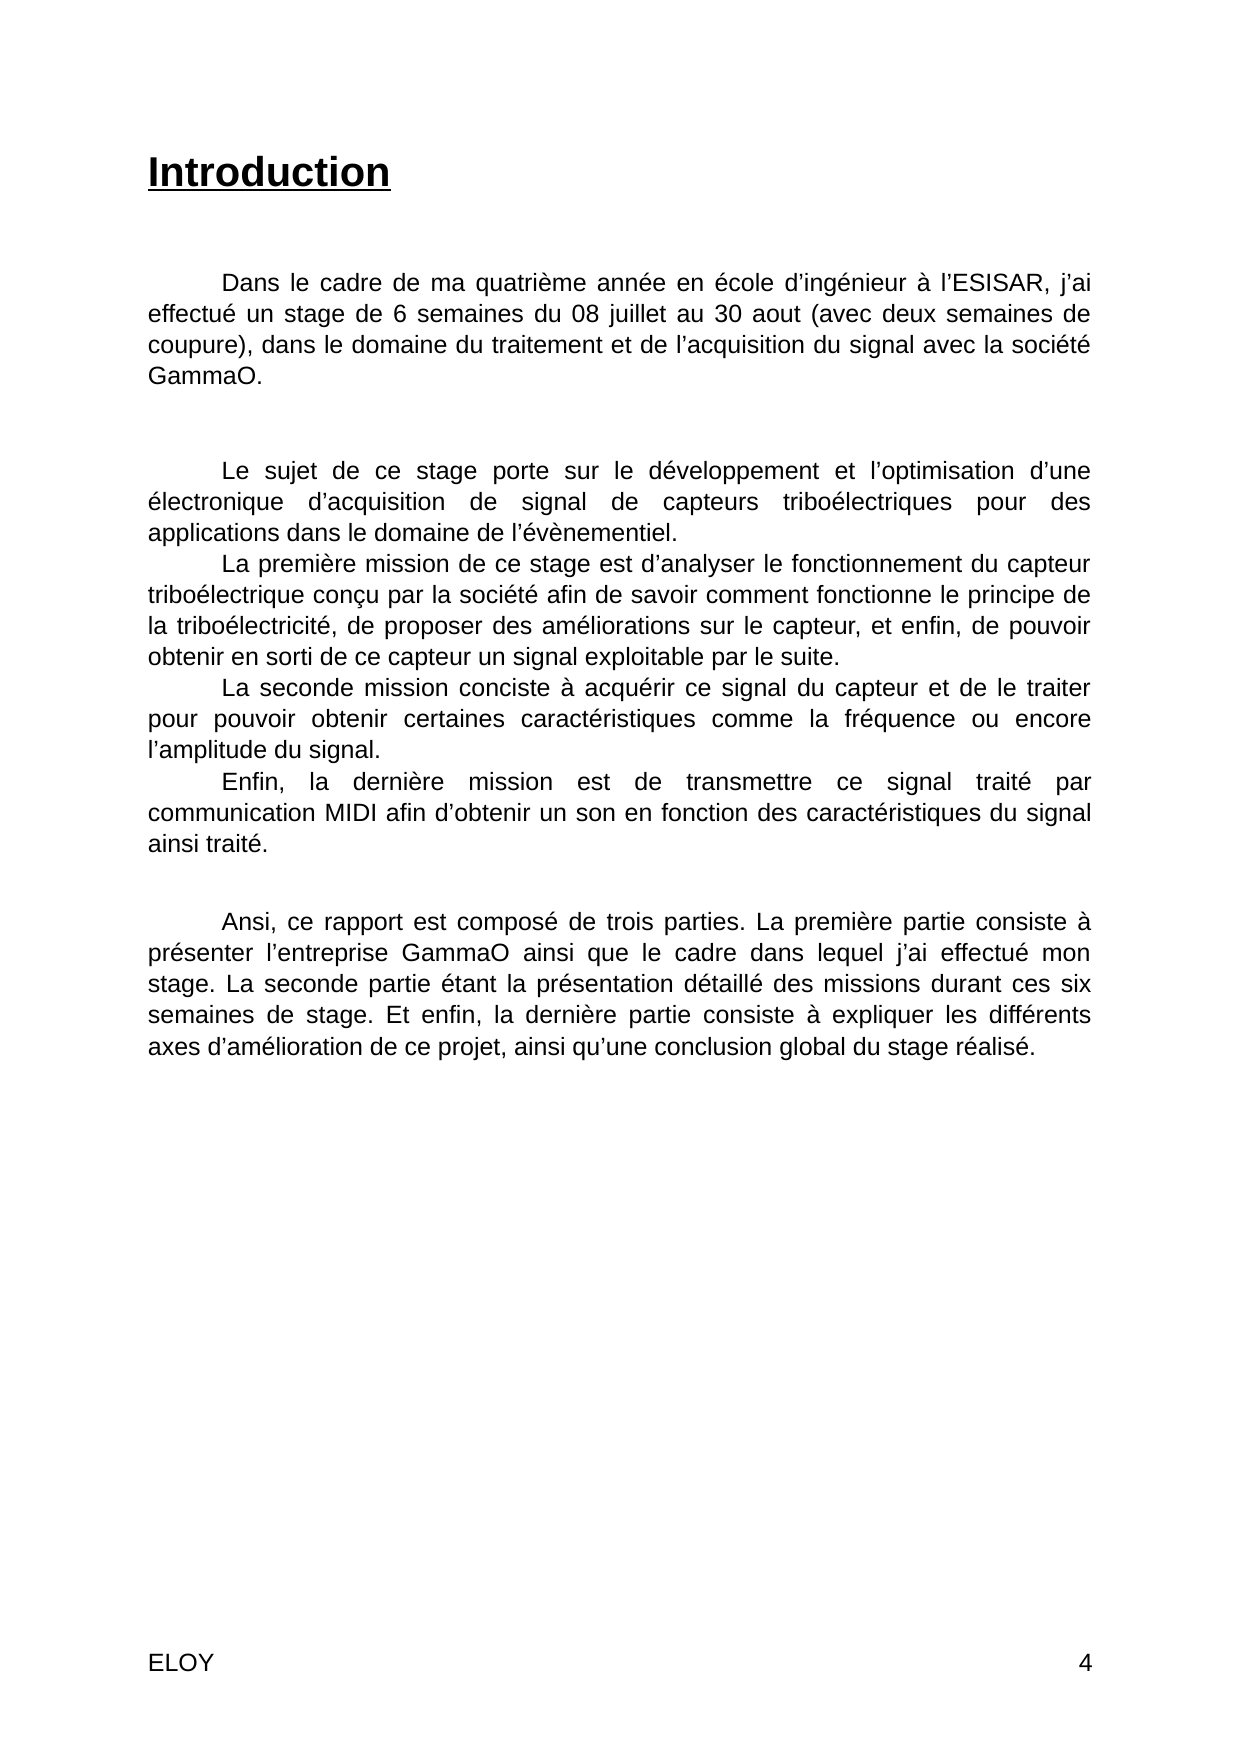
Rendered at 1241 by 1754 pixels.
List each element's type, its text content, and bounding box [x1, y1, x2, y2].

text La première mission de ce stage est d’analyser le fonctionnement du capteur triboélectrique conçu par la société afin de savoir comment fonctionne le principe de la triboélectricité, de proposer des améliorations sur le capteur, et enfin, de pouvoir obtenir en sorti de ce capteur un signal exploitable par le suite. [148, 549, 1093, 671]
subtitle Introduction [148, 148, 1093, 196]
text La seconde mission conciste à acquérir ce signal du capteur et de le traiter pour pouvoir obtenir certaines caractéristiques comme la fréquence ou encore l’amplitude du signal. [148, 673, 1093, 764]
text Ansi, ce rapport est composé de trois parties. La première partie consiste à présenter l’entreprise GammaO ainsi que le cadre dans lequel j’ai effectué mon stage. La seconde partie étant la présentation détaillé des missions durant ces six semaines de stage. Et enfin, la dernière partie consiste à expliquer les différents axes d’amélioration de ce projet, ainsi qu’une conclusion global du stage réalisé. [148, 907, 1093, 1060]
text Dans le cadre de ma quatrième année en école d’ingénieur à l’ESISAR, j’ai effectué un stage de 6 semaines du 08 juillet au 30 aout (avec deux semaines de coupure), dans le domaine du traitement et de l’acquisition du signal avec la société GammaO. [148, 268, 1093, 389]
text Enfin, la dernière mission est de transmettre ce signal traité par communication MIDI afin d’obtenir un son en fonction des caractéristiques du signal ainsi traité. [148, 767, 1093, 857]
text Le sujet de ce stage porte sur le développement et l’optimisation d’une électronique d’acquisition de signal de capteurs triboélectriques pour des applications dans le domaine de l’évènementiel. [148, 456, 1093, 547]
